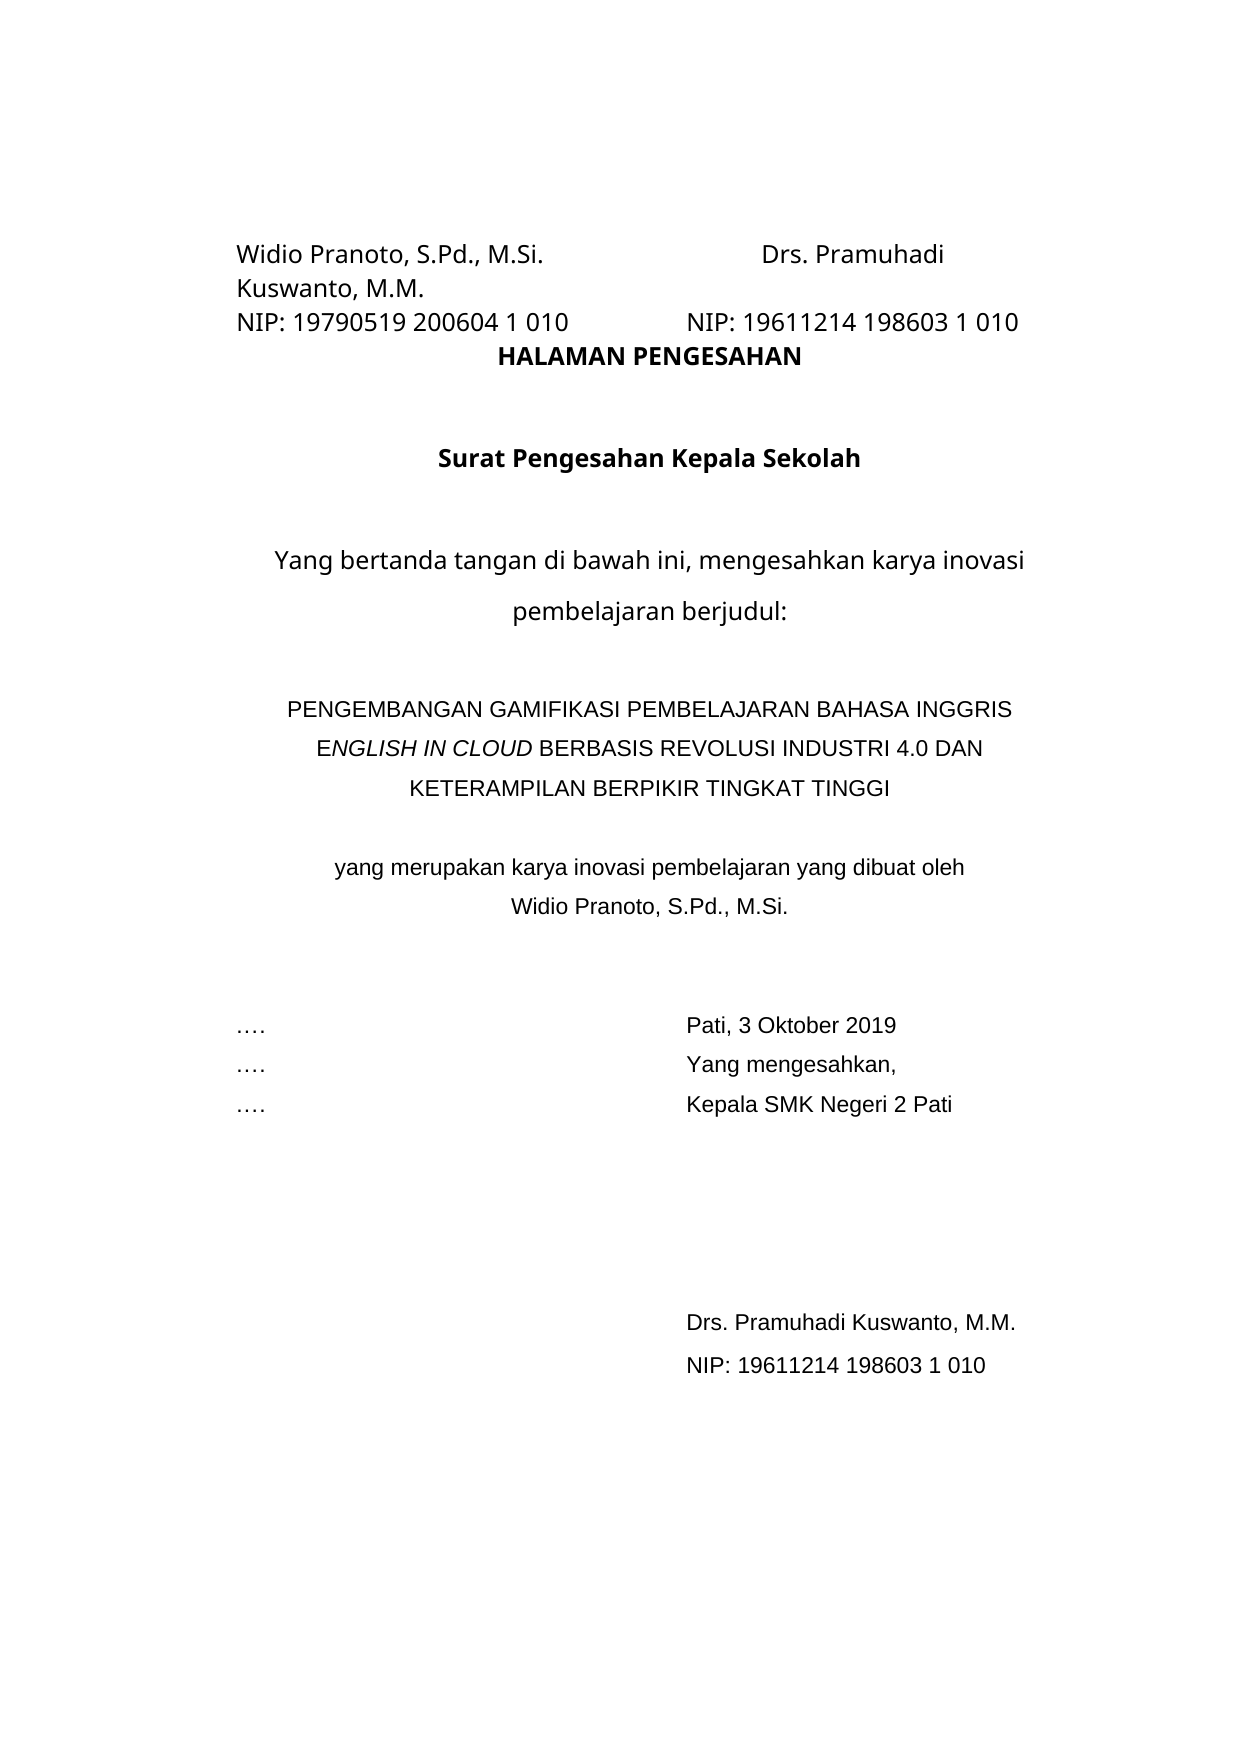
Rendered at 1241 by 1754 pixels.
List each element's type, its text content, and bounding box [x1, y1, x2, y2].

list Widio Pranoto, S.Pd., M.Si. Drs. Pramuhadi Kuswanto, M.M. [236, 236, 1063, 304]
text NIP: 19611214 198603 1 010 [611, 1352, 1063, 1378]
list Surat Pengesahan Kepala Sekolah [236, 441, 1063, 474]
list Yang bertanda tangan di bawah ini, mengesahkan karya inovasi pembelajaran berjudul: [236, 543, 1063, 628]
list NIP: 19790519 200604 1 010 NIP: 19611214 198603 1 010 [236, 304, 1063, 338]
list HALAMAN PENGESAHAN [236, 338, 1063, 372]
text Drs. Pramuhadi Kuswanto, M.M. [611, 1309, 1063, 1335]
list PENGEMBANGAN GAMIFIKASI PEMBELAJARAN BAHASA INGGRIS ENGLISH IN CLOUD BERBASIS REVOLUSI INDUSTRI 4.0 DAN KETERAMPILAN BERPIKIR TINGKAT TINGGI [236, 696, 1063, 801]
list Kepala SMK Negeri 2 Pati [236, 1091, 1063, 1117]
list Widio Pranoto, S.Pd., M.Si. [236, 893, 1063, 919]
list Yang mengesahkan, [236, 1051, 1063, 1077]
list Pati, 3 Oktober 2019 [236, 1012, 1063, 1038]
list yang merupakan karya inovasi pembelajaran yang dibuat oleh [236, 854, 1063, 880]
